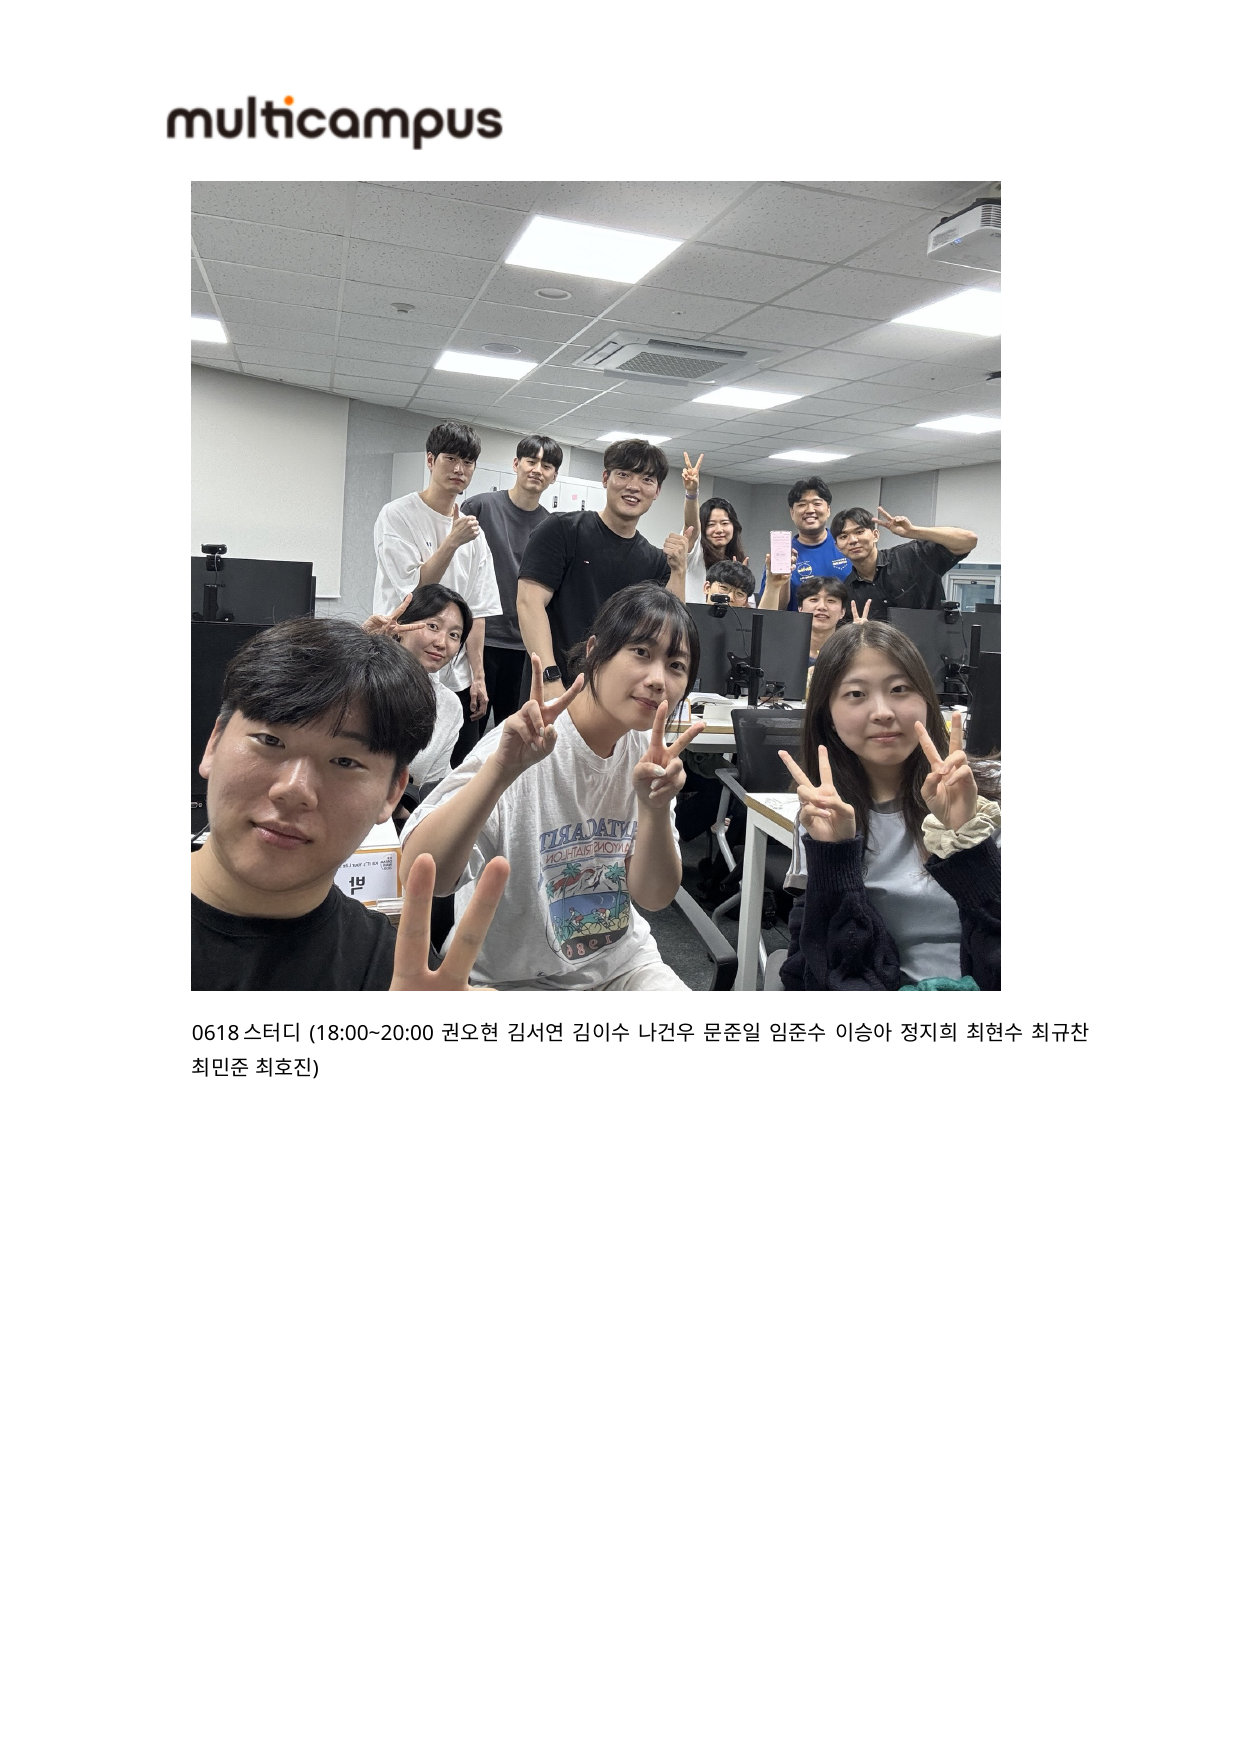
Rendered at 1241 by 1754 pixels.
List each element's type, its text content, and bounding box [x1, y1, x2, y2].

text 0618스터디 (18:00~20:00 권오현 김서연 김이수 나건우 문준일 임준수 이승아 정지희 최현수 최규찬 최민준 최호진) [192, 1016, 1090, 1081]
picture [191, 181, 1001, 991]
picture [150, 88, 525, 158]
